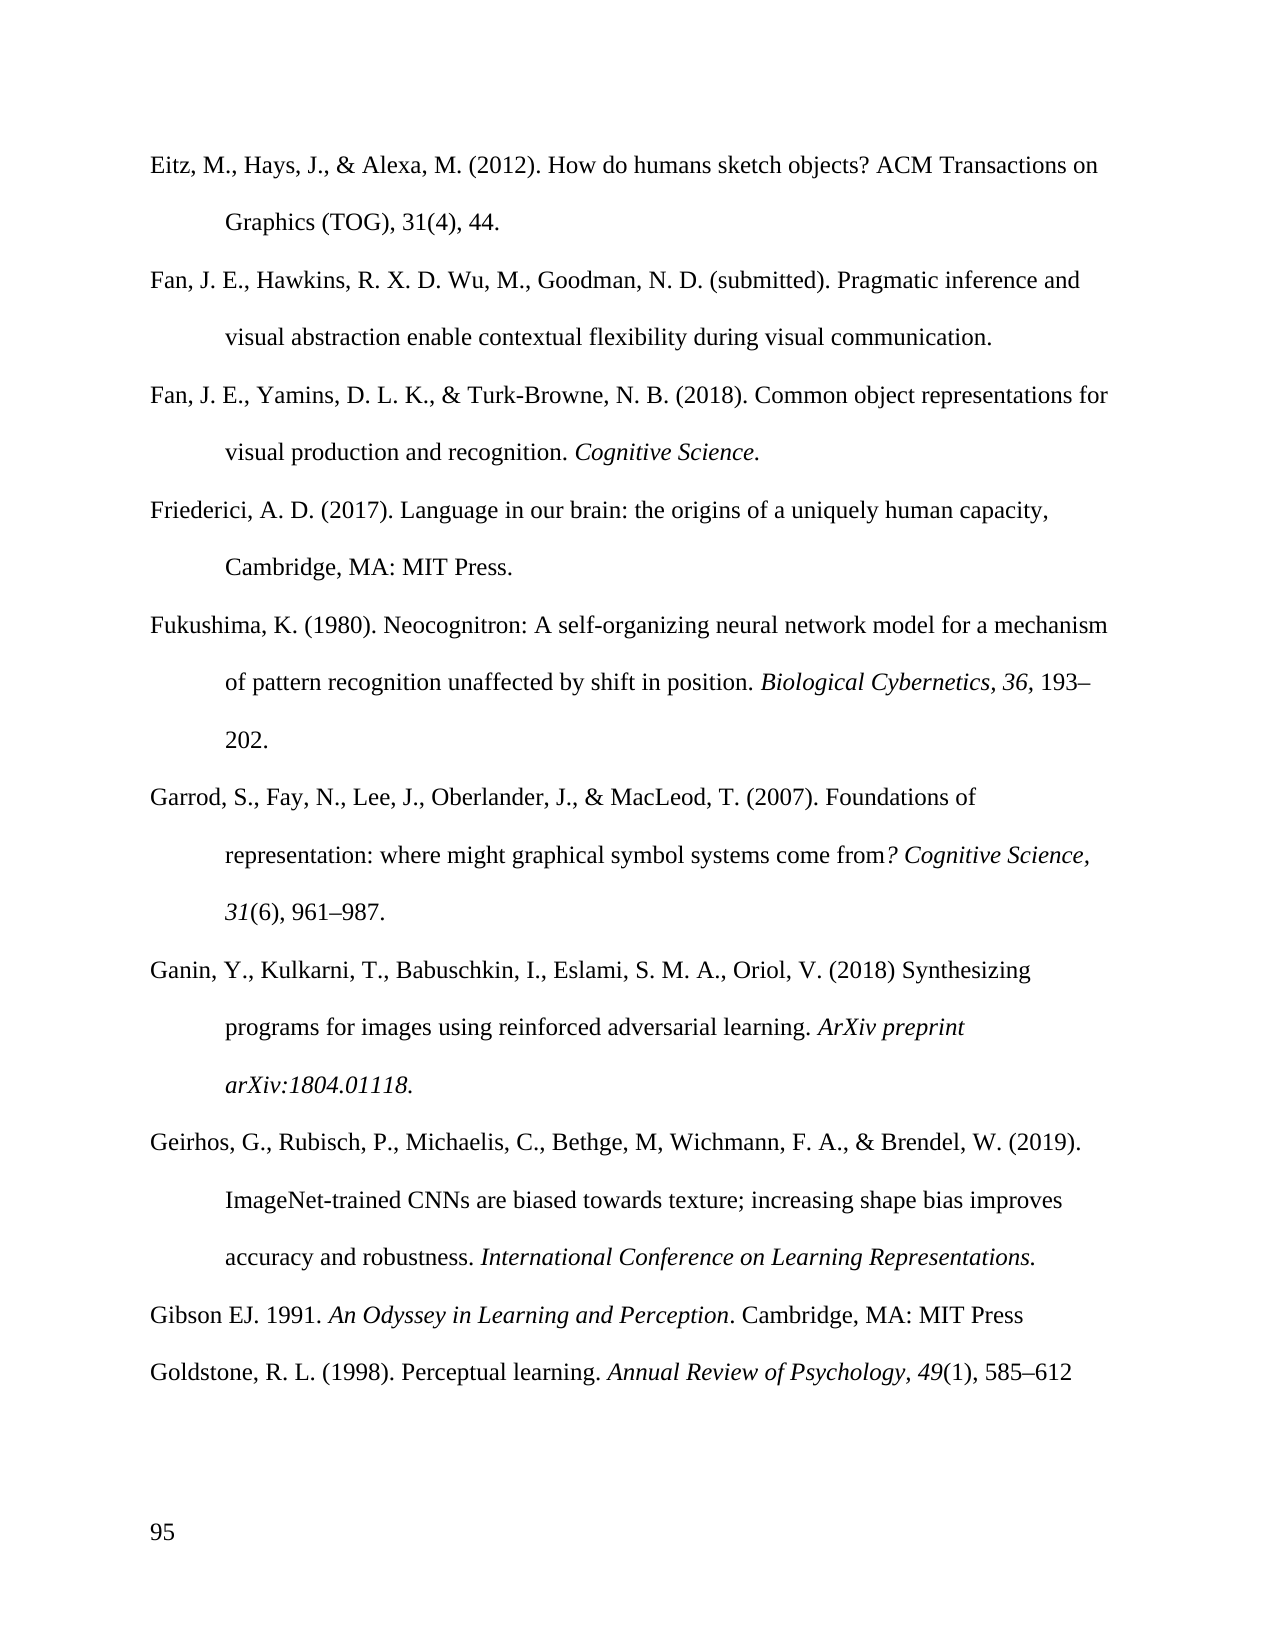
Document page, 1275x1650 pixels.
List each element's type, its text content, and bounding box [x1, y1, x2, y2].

text Goldstone, R. L. (1998). Perceptual learning. Annual Review of Psychology, 49(1), 585–612 [150, 1357, 1125, 1386]
text Gibson EJ. 1991. An Odyssey in Learning and Perception. Cambridge, MA: MIT Press [150, 1300, 1125, 1329]
text Fukushima, K. (1980). Neocognitron: A self-organizing neural network model for a mechanism of pattern recognition unaffected by shift in position. Biological Cybernetics, 36, 193–202. [150, 610, 1125, 754]
text Fan, J. E., Hawkins, R. X. D. Wu, M., Goodman, N. D. (submitted). Pragmatic inference and visual abstraction enable contextual flexibility during visual communication. [150, 265, 1125, 351]
text Fan, J. E., Yamins, D. L. K., & Turk-Browne, N. B. (2018). Common object representations for visual production and recognition. Cognitive Science. [150, 380, 1125, 466]
text Eitz, M., Hays, J., & Alexa, M. (2012). How do humans sketch objects? ACM Transactions on Graphics (TOG), 31(4), 44. [150, 150, 1125, 236]
text Garrod, S., Fay, N., Lee, J., Oberlander, J., & MacLeod, T. (2007). Foundations of representation: where might graphical symbol systems come from? Cognitive Science, 31(6), 961–987. [150, 782, 1125, 926]
text Geirhos, G., Rubisch, P., Michaelis, C., Bethge, M, Wichmann, F. A., & Brendel, W. (2019). ImageNet-trained CNNs are biased towards texture; increasing shape bias improves accuracy and robustness. International Conference on Learning Representations. [150, 1127, 1125, 1271]
text Friederici, A. D. (2017). Language in our brain: the origins of a uniquely human capacity, Cambridge, MA: MIT Press. [150, 495, 1125, 581]
text Ganin, Y., Kulkarni, T., Babuschkin, I., Eslami, S. M. A., Oriol, V. (2018) Synthesizing programs for images using reinforced adversarial learning. ArXiv preprint arXiv:1804.01118. [150, 955, 1125, 1099]
